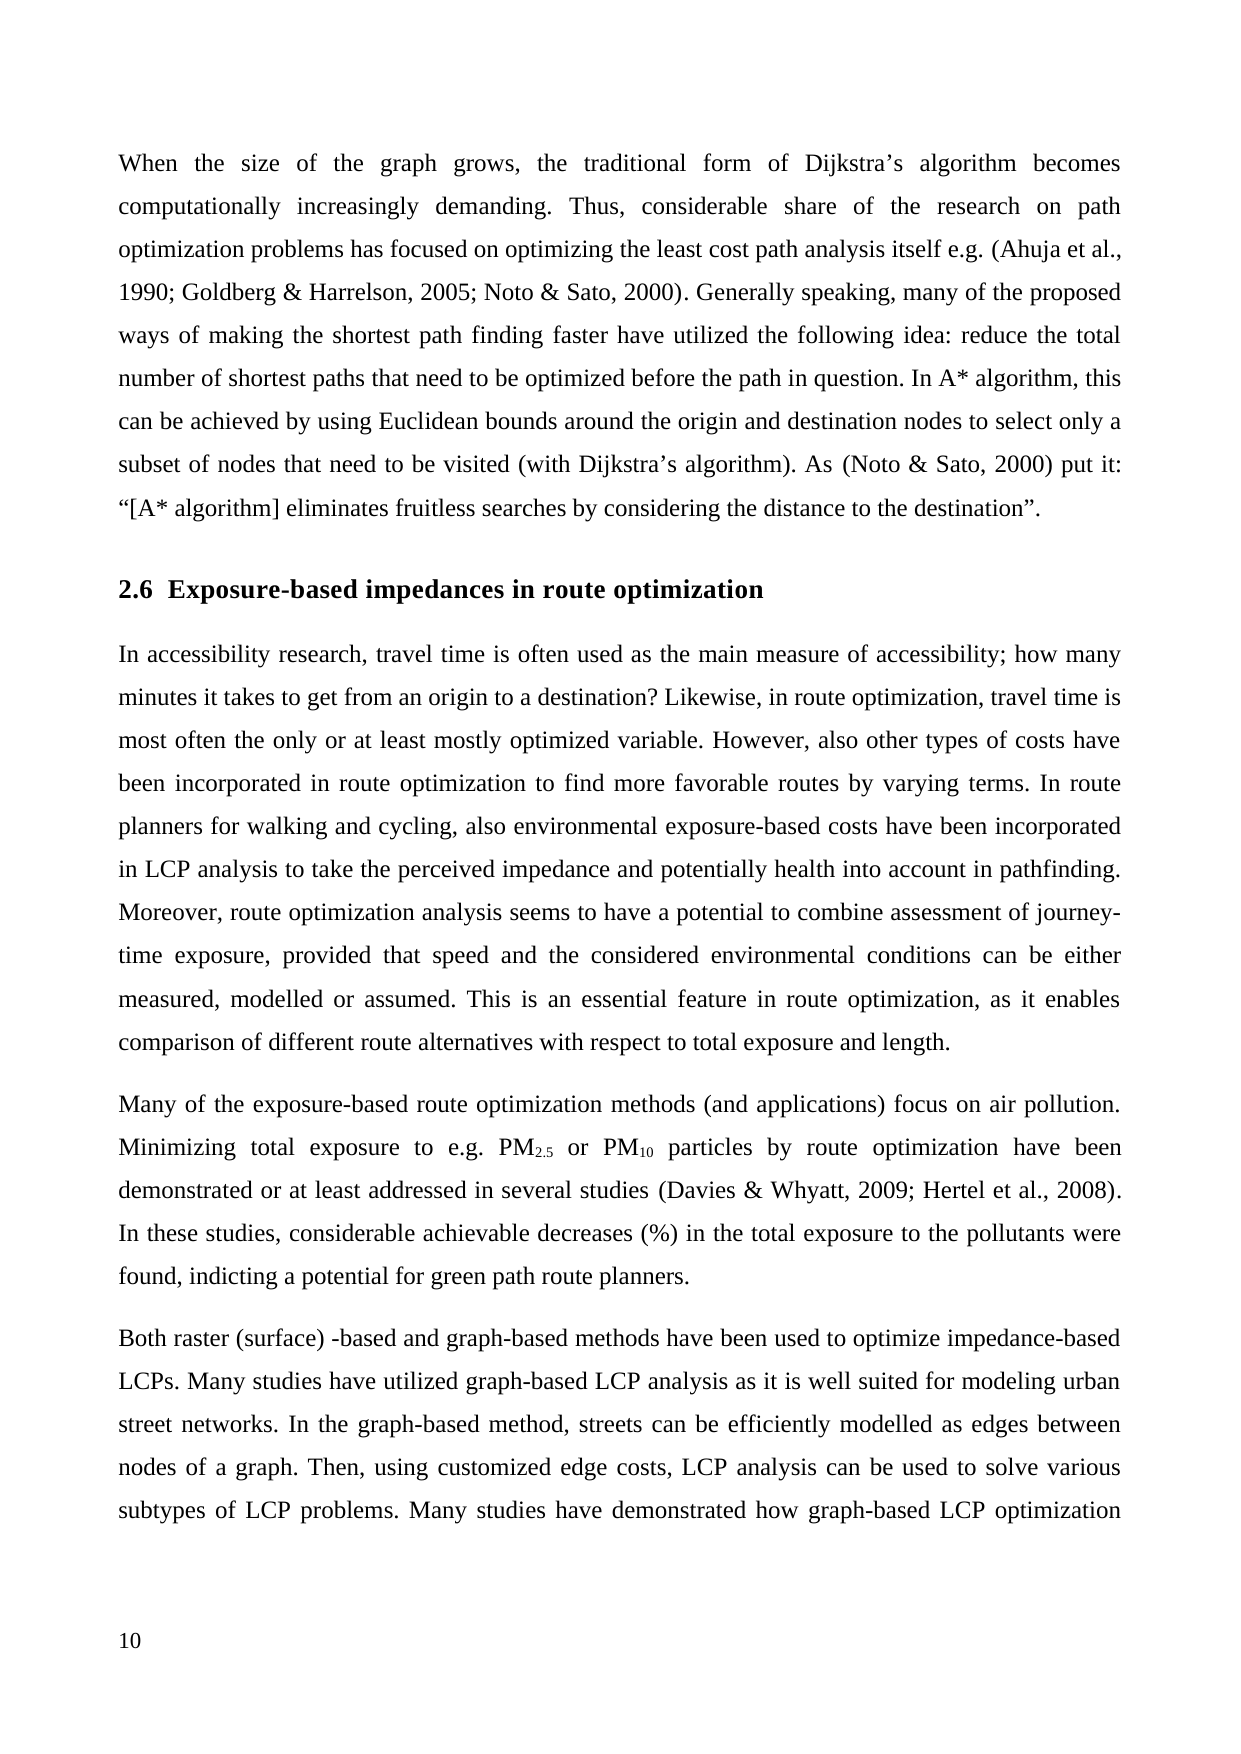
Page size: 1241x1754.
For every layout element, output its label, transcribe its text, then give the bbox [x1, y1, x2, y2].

text Many of the exposure-based route optimization methods (and applications) focus on air pollution. Minimizing total exposure to e.g. PM2.5 or PM10 particles by route optimization have been demonstrated or at least addressed in several studies (Davies & Whyatt, 2009; Hertel et al., 2008). In these studies, considerable achievable decreases (%) in the total exposure to the pollutants were found, indicting a potential for green path route planners. [118, 1089, 1122, 1290]
subtitle Exposure-based impedances in route optimization [118, 573, 1122, 604]
text In accessibility research, travel time is often used as the main measure of accessibility; how many minutes it takes to get from an origin to a destination? Likewise, in route optimization, travel time is most often the only or at least mostly optimized variable. However, also other types of costs have been incorporated in route optimization to find more favorable routes by varying terms. In route planners for walking and cycling, also environmental exposure-based costs have been incorporated in LCP analysis to take the perceived impedance and potentially health into account in pathfinding. Moreover, route optimization analysis seems to have a potential to combine assessment of journey-time exposure, provided that speed and the considered environmental conditions can be either measured, modelled or assumed. This is an essential feature in route optimization, as it enables comparison of different route alternatives with respect to total exposure and length. [118, 639, 1122, 1056]
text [118, 1323, 1122, 1524]
text When the size of the graph grows, the traditional form of Dijkstra’s algorithm becomes computationally increasingly demanding. Thus, considerable share of the research on path optimization problems has focused on optimizing the least cost path analysis itself e.g. (Ahuja et al., 1990; Goldberg & Harrelson, 2005; Noto & Sato, 2000). Generally speaking, many of the proposed ways of making the shortest path finding faster have utilized the following idea: reduce the total number of shortest paths that need to be optimized before the path in question. In A* algorithm, this can be achieved by using Euclidean bounds around the origin and destination nodes to select only a subset of nodes that need to be visited (with Dijkstra’s algorithm). As (Noto & Sato, 2000) put it: “[A* algorithm] eliminates fruitless searches by considering the distance to the destination”. [118, 148, 1122, 521]
